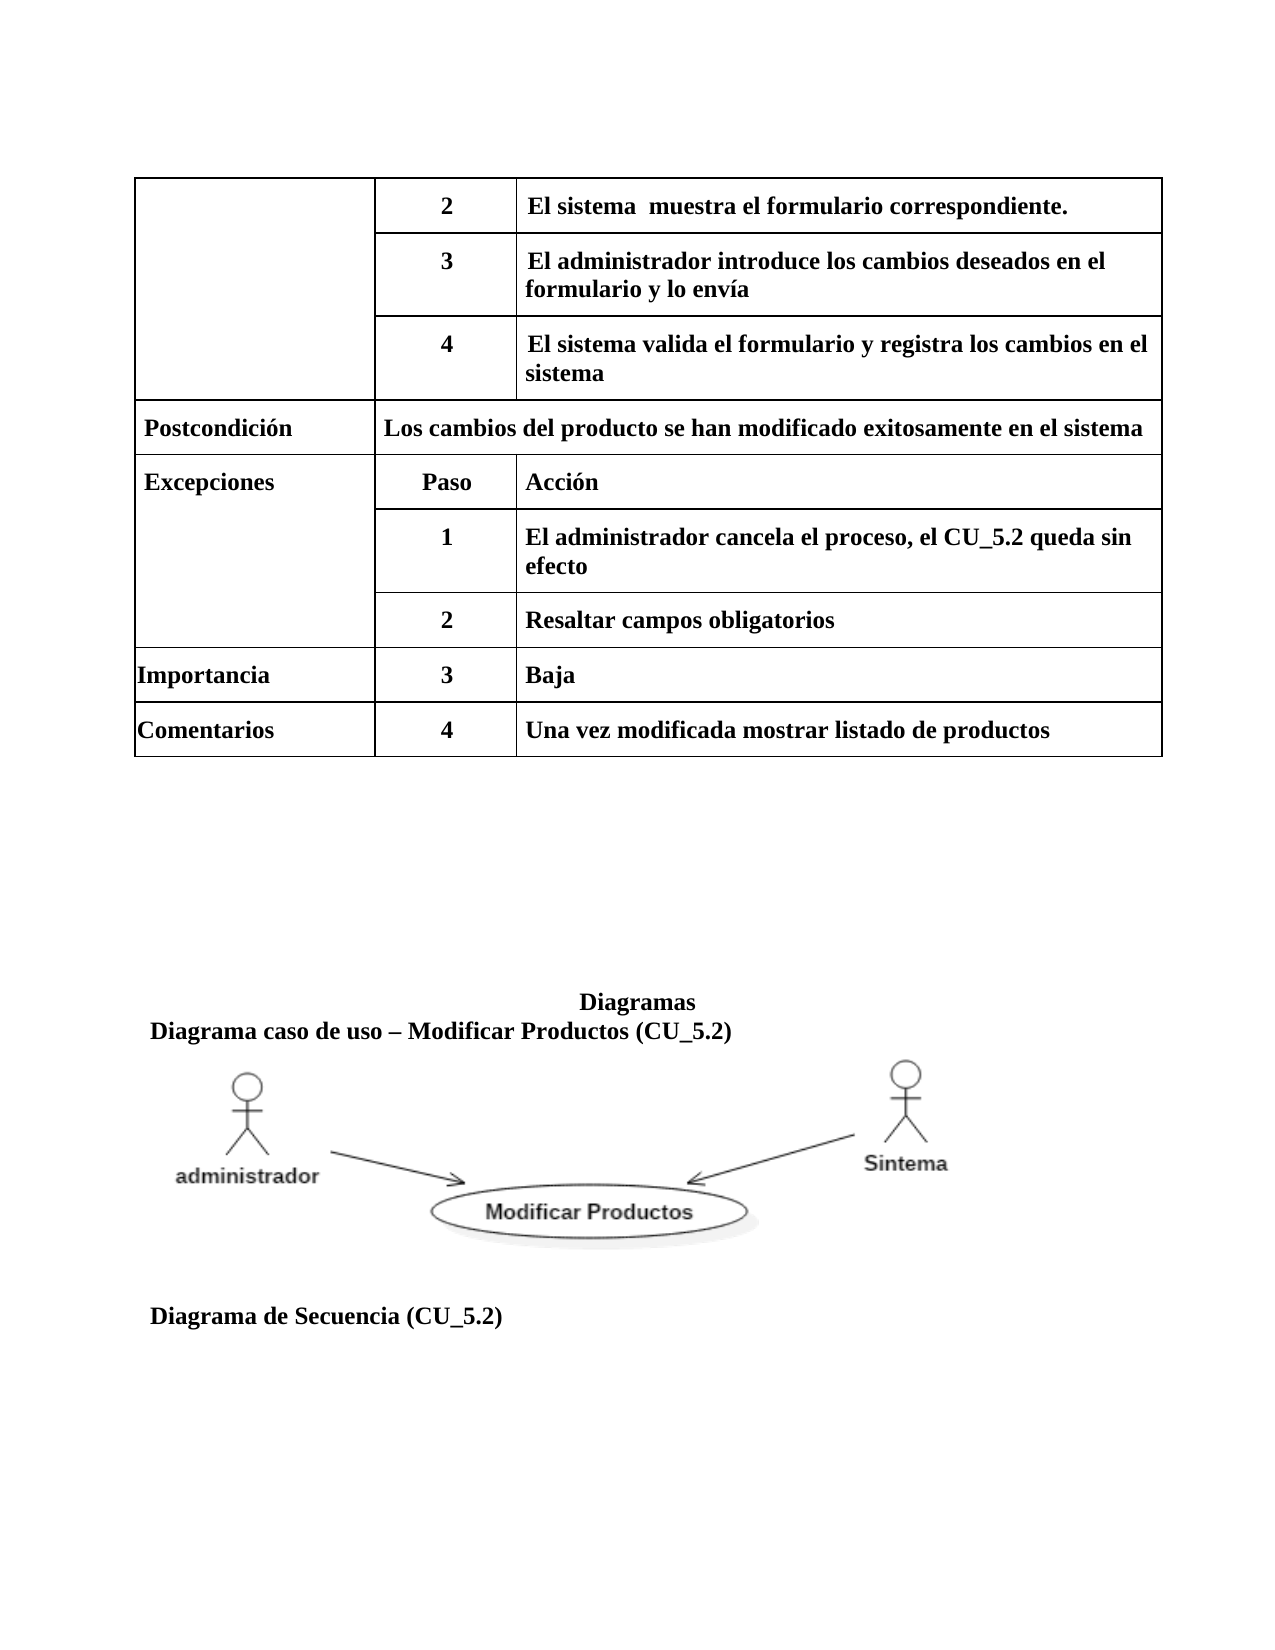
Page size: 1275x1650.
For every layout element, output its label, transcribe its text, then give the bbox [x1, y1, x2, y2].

table_cell 4 [376, 703, 516, 756]
table_cell Resaltar campos obligatorios [517, 593, 1161, 646]
table_cell Postcondición [136, 401, 374, 453]
table_cell 1 [376, 510, 516, 592]
table_cell Importancia [136, 648, 374, 701]
table_cell Una vez modificada mostrar listado de productos [517, 703, 1161, 756]
table_cell Los cambios del producto se han modificado exitosamente en el sistema [376, 401, 1161, 453]
text Diagramas [150, 987, 1125, 1016]
table_cell Excepciones [136, 455, 374, 646]
table_cell El administrador cancela el proceso, el CU_5.2 queda sin efecto [517, 510, 1161, 592]
table_cell 3 [376, 234, 516, 315]
table_cell Paso [376, 455, 516, 508]
table_cell Acción [517, 455, 1161, 508]
table_cell El sistema muestra el formulario correspondiente. [517, 179, 1161, 232]
table_cell Comentarios [136, 703, 374, 756]
table_cell Baja [517, 648, 1161, 701]
table_cell 2 [376, 179, 516, 232]
table_cell 3 [376, 648, 516, 701]
table_cell 4 [376, 317, 516, 399]
text Diagrama de Secuencia (CU_5.2) [150, 1301, 1125, 1330]
table_cell El sistema valida el formulario y registra los cambios en el sistema [517, 317, 1161, 399]
text Diagrama caso de uso – Modificar Productos (CU_5.2) [150, 1016, 1125, 1045]
picture [150, 1044, 1021, 1301]
table_cell El administrador introduce los cambios deseados en el formulario y lo envía [517, 234, 1161, 315]
table_cell 2 [376, 593, 516, 646]
